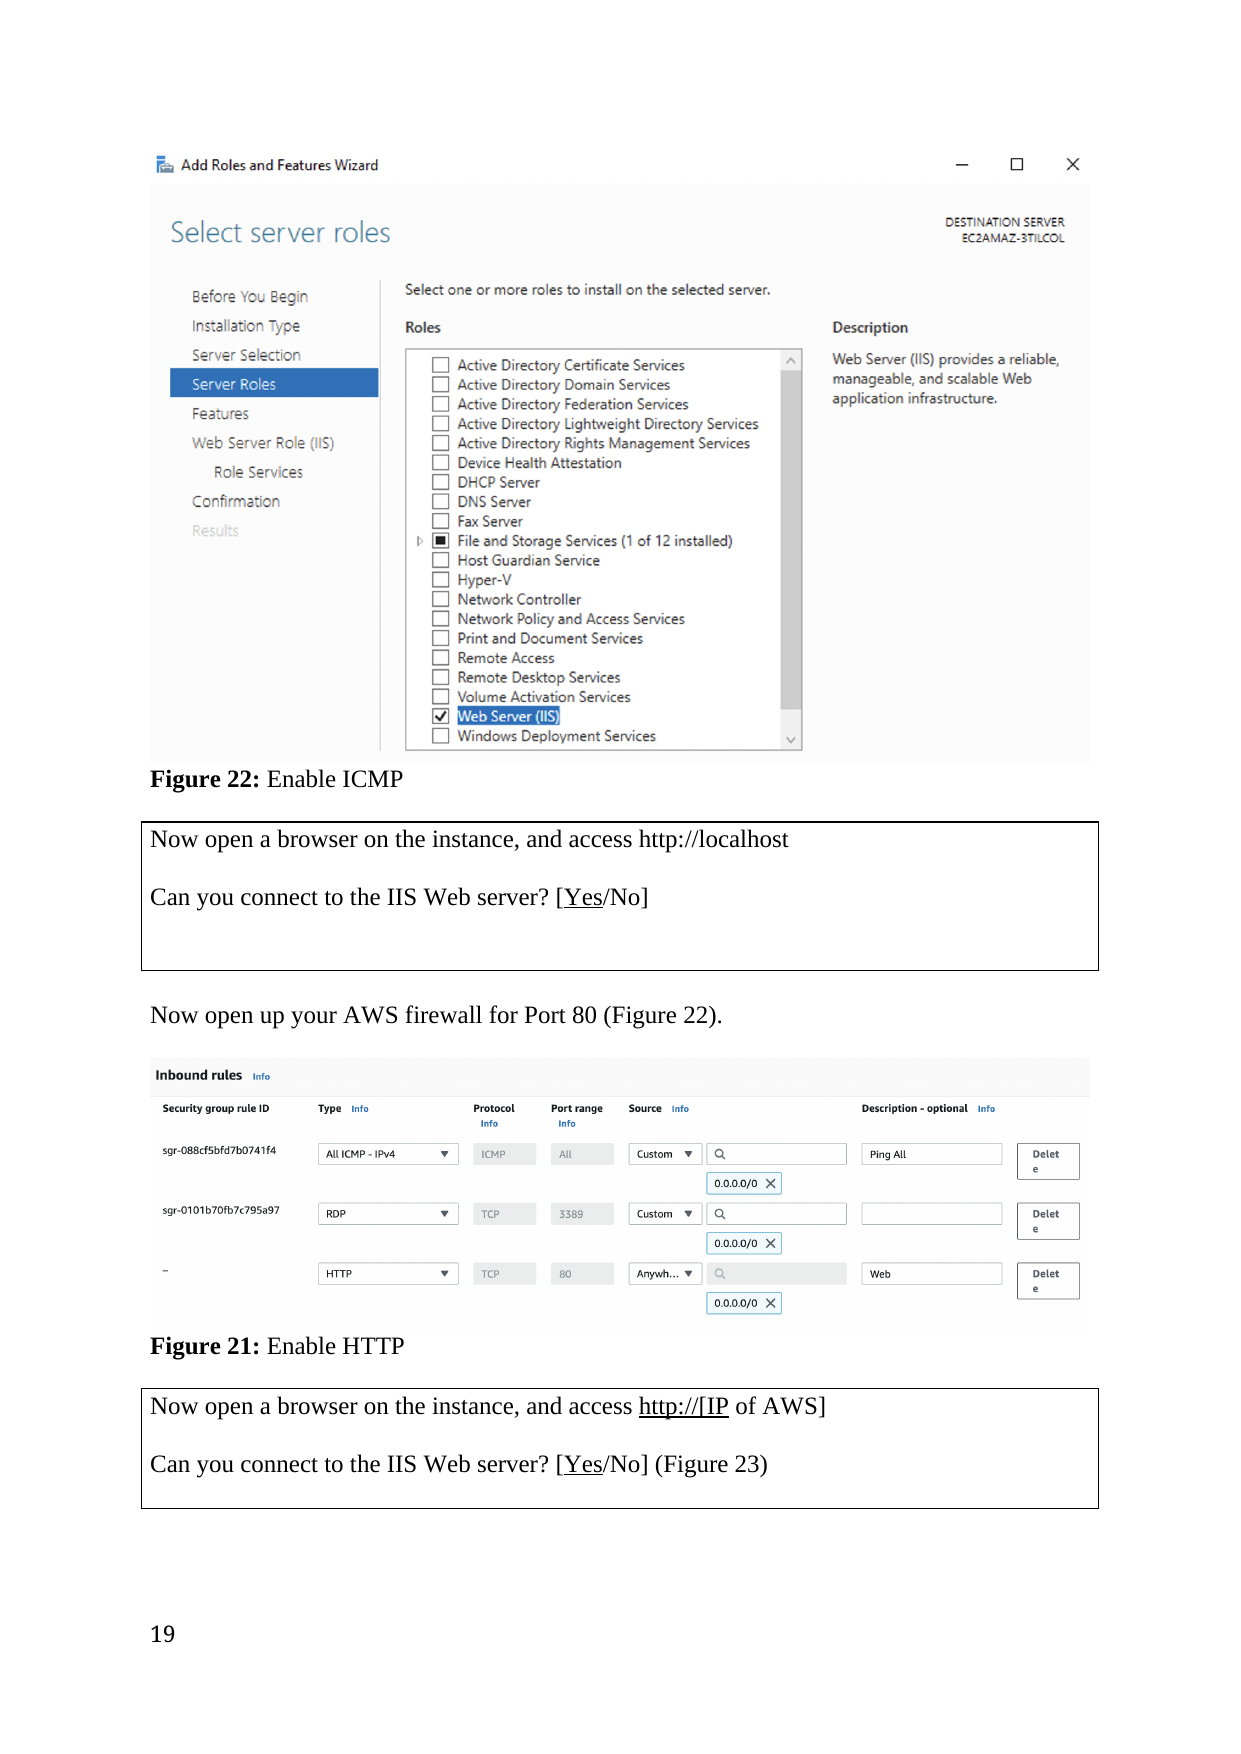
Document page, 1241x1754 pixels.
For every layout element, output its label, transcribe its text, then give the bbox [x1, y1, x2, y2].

text Can you connect to the IIS Web server? [Yes/No] (Figure 23) [150, 1449, 1090, 1478]
text Figure 21: Enable HTTP [150, 1331, 1090, 1359]
text Can you connect to the IIS Web server? [Yes/No] [150, 882, 1090, 911]
text Figure 22: Enable ICMP [150, 764, 1090, 793]
text Now open up your AWS firewall for Port 80 (Figure 22). [150, 1000, 1090, 1029]
text Now open a browser on the instance, and access http://localhost [142, 823, 1098, 853]
picture [150, 1057, 1091, 1331]
text Now open a browser on the instance, and access http://[IP of AWS] [142, 1389, 1098, 1420]
picture [150, 150, 1091, 764]
